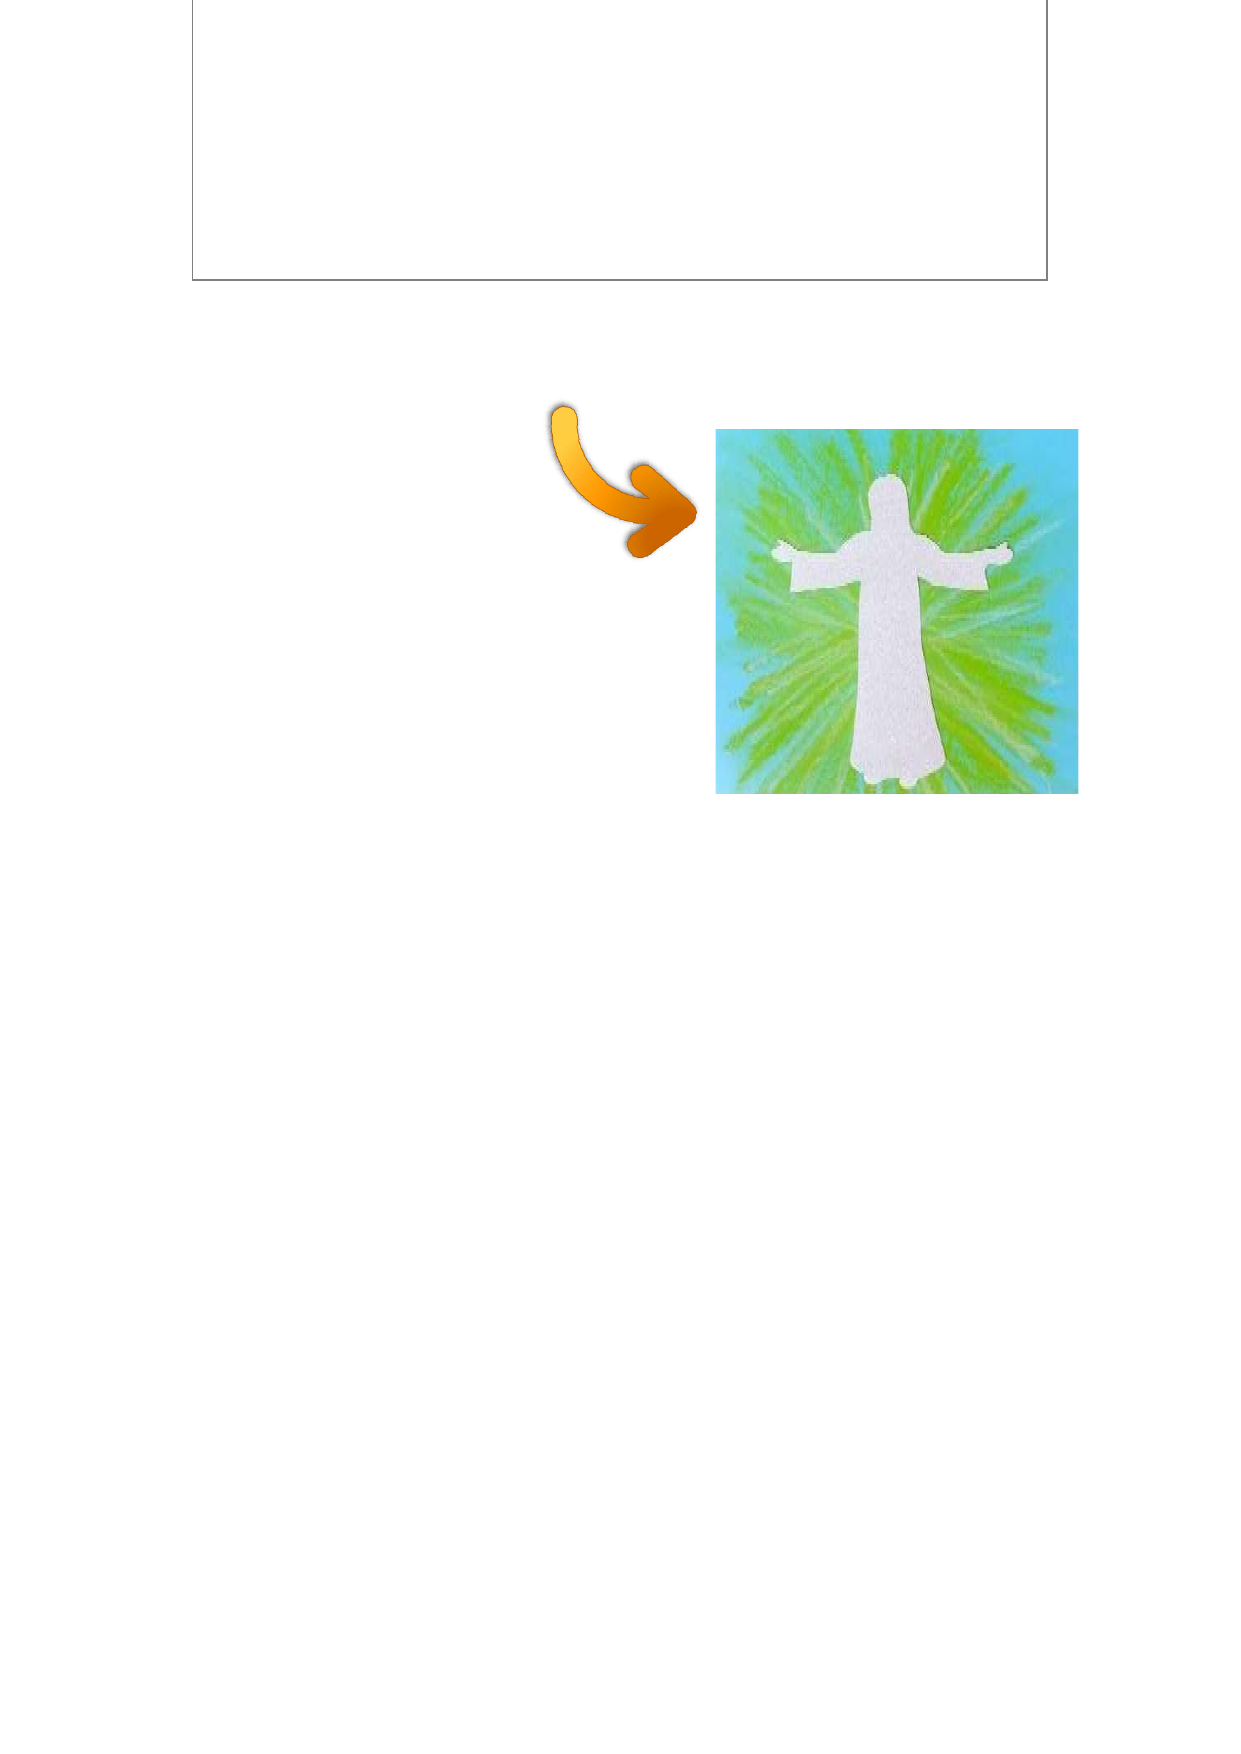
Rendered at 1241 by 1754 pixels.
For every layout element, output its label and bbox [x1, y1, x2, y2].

picture [531, 391, 711, 570]
picture [715, 429, 1079, 794]
